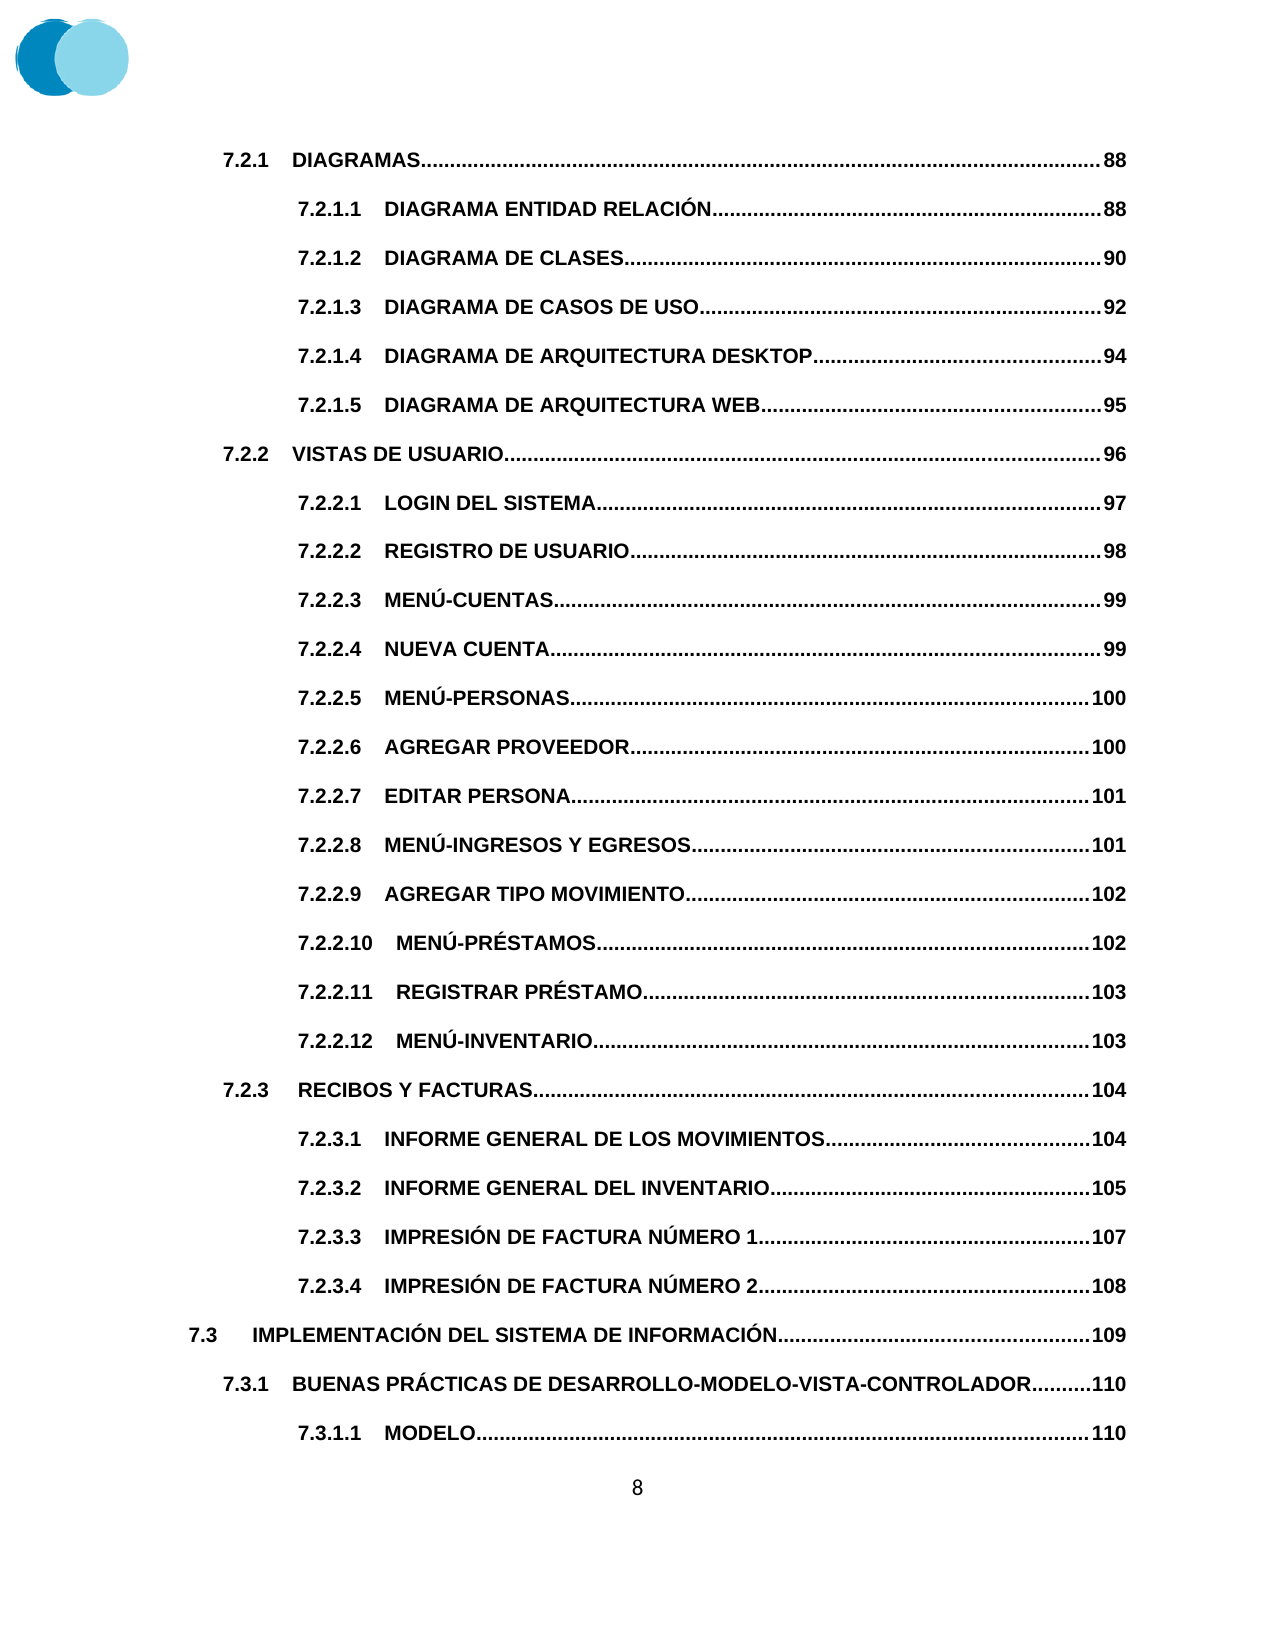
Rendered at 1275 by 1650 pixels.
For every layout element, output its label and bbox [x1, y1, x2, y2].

picture [13, 16, 131, 99]
